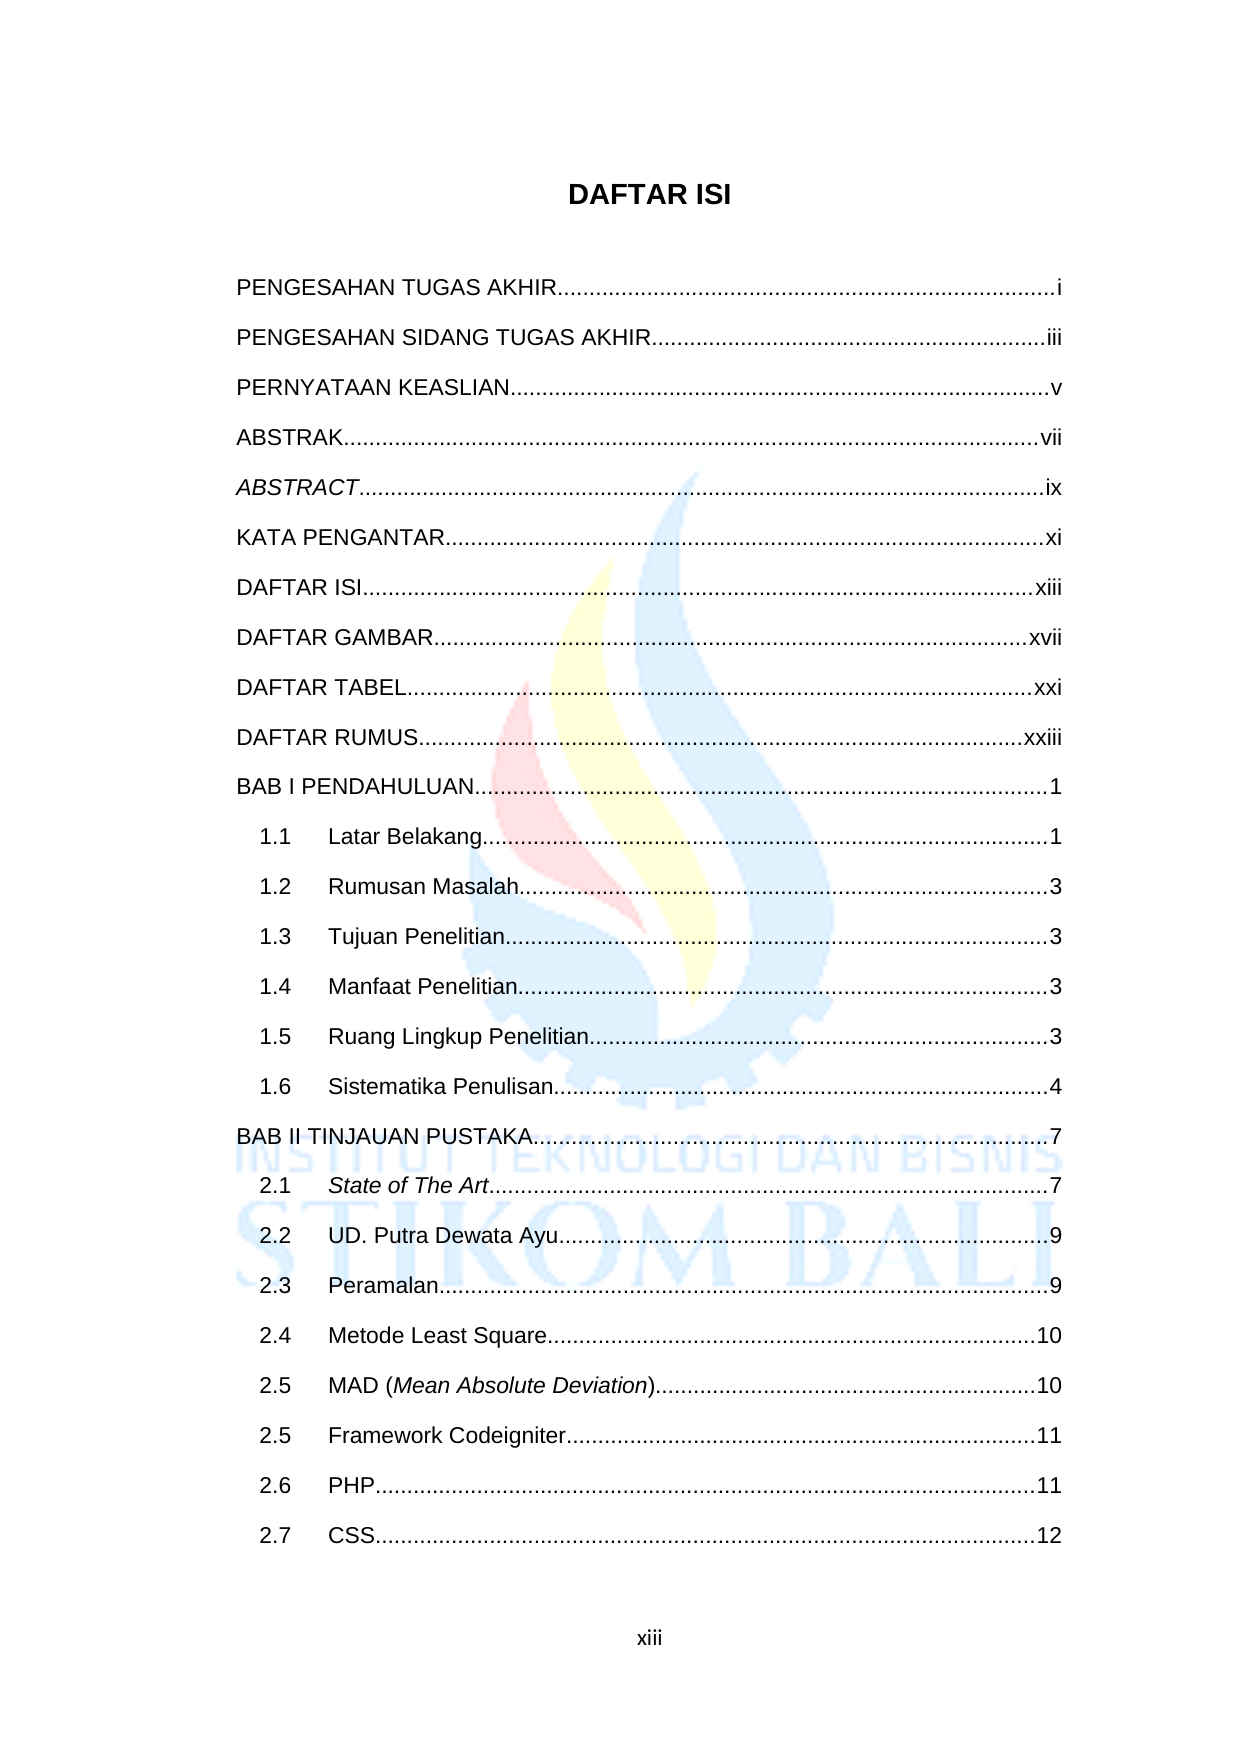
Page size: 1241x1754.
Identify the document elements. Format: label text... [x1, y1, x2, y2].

subtitle DAFTAR ISI [236, 177, 1063, 211]
